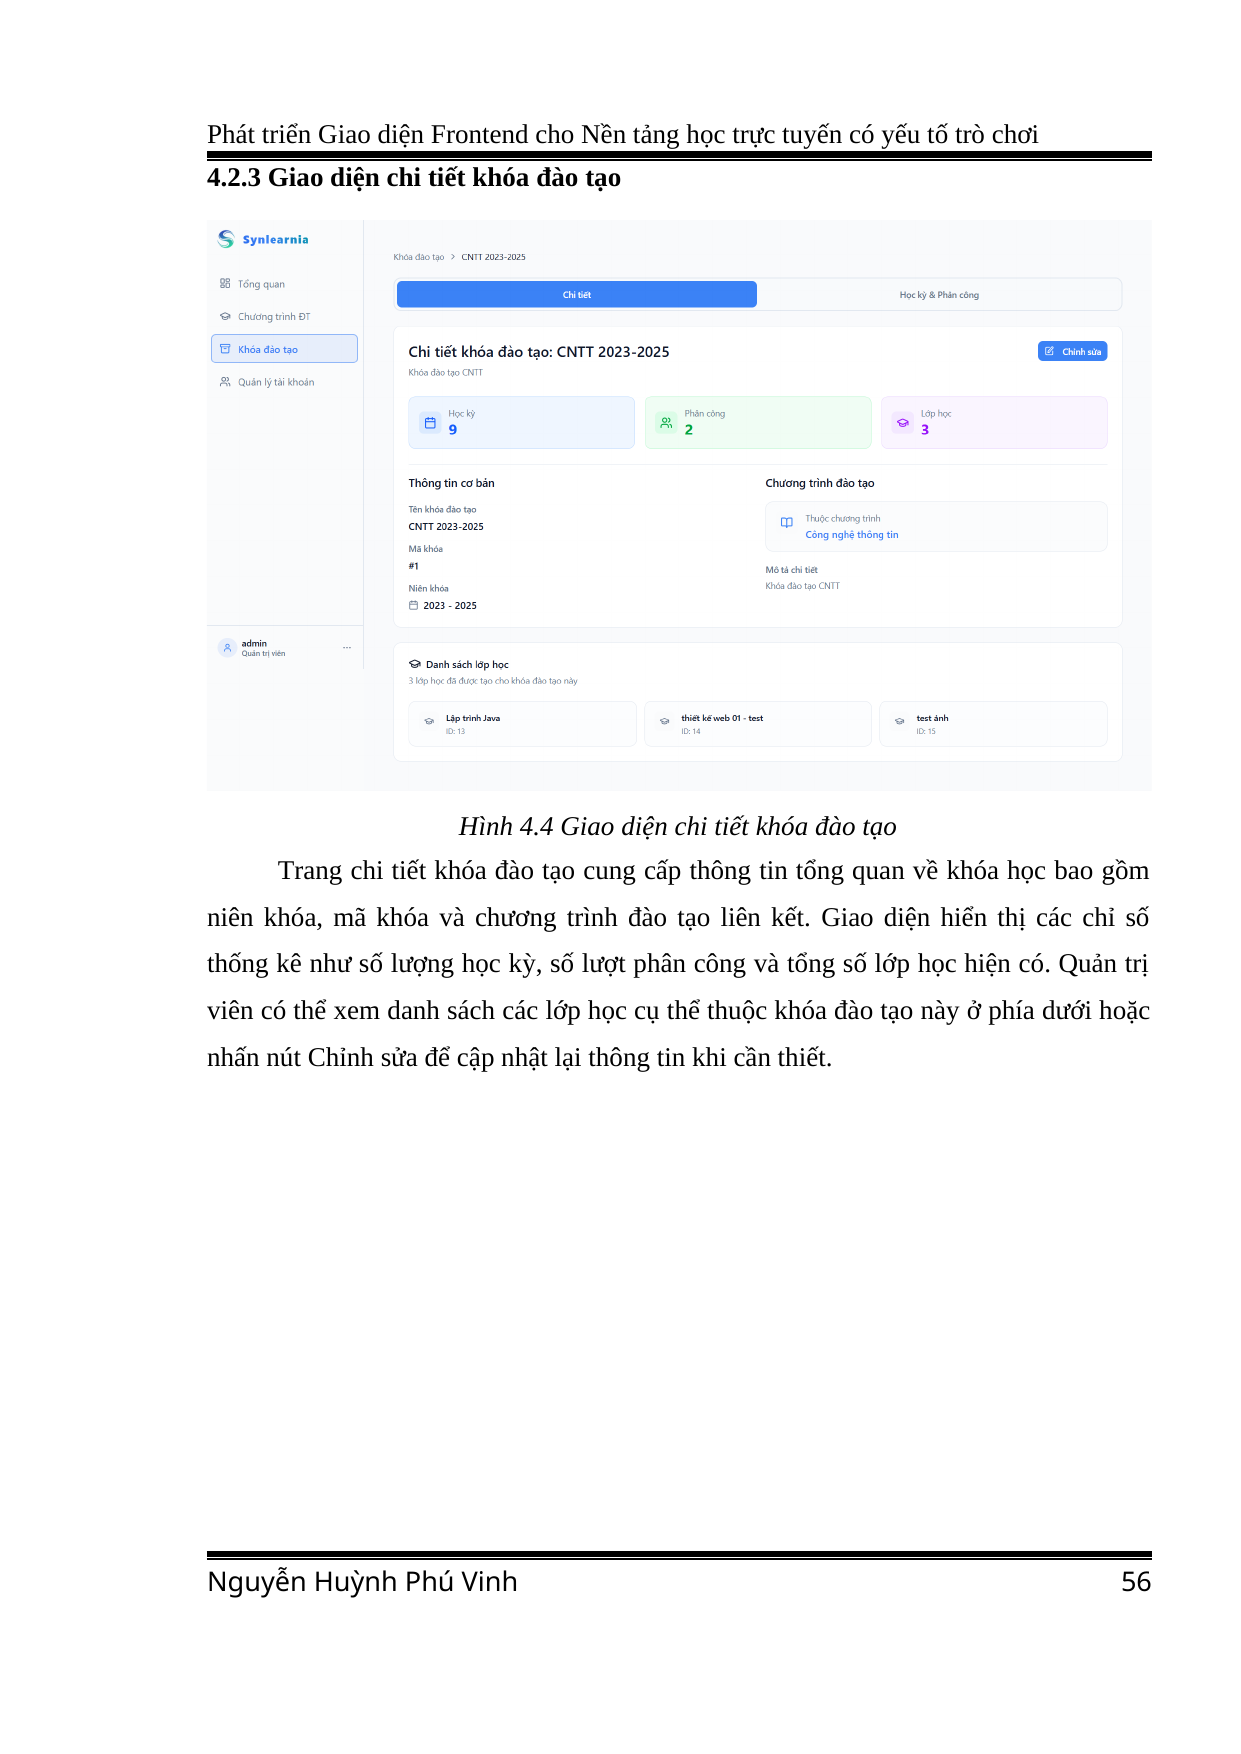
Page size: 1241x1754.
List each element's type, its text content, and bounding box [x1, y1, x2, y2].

subtitle Giao diện chi tiết khóa đào tạo [207, 161, 1152, 192]
text Hình 4.4 Giao diện chi tiết khóa đào tạo [207, 810, 1152, 841]
text Trang chi tiết khóa đào tạo cung cấp thông tin tổng quan về khóa học bao gồm niên khóa, mã khóa và chương trình đào tạo liên kết. Giao diện hiển thị các chỉ số thống kê như số lượng học kỳ, số lượt phân công và tổng số lớp học hiện có. Quản trị viên có thể xem danh sách các lớp học cụ thể thuộc khóa đào tạo này ở phía dưới hoặc nhấn nút Chỉnh sửa để cập nhật lại thông tin khi cần thiết. [207, 854, 1152, 1072]
picture [206, 220, 1152, 791]
